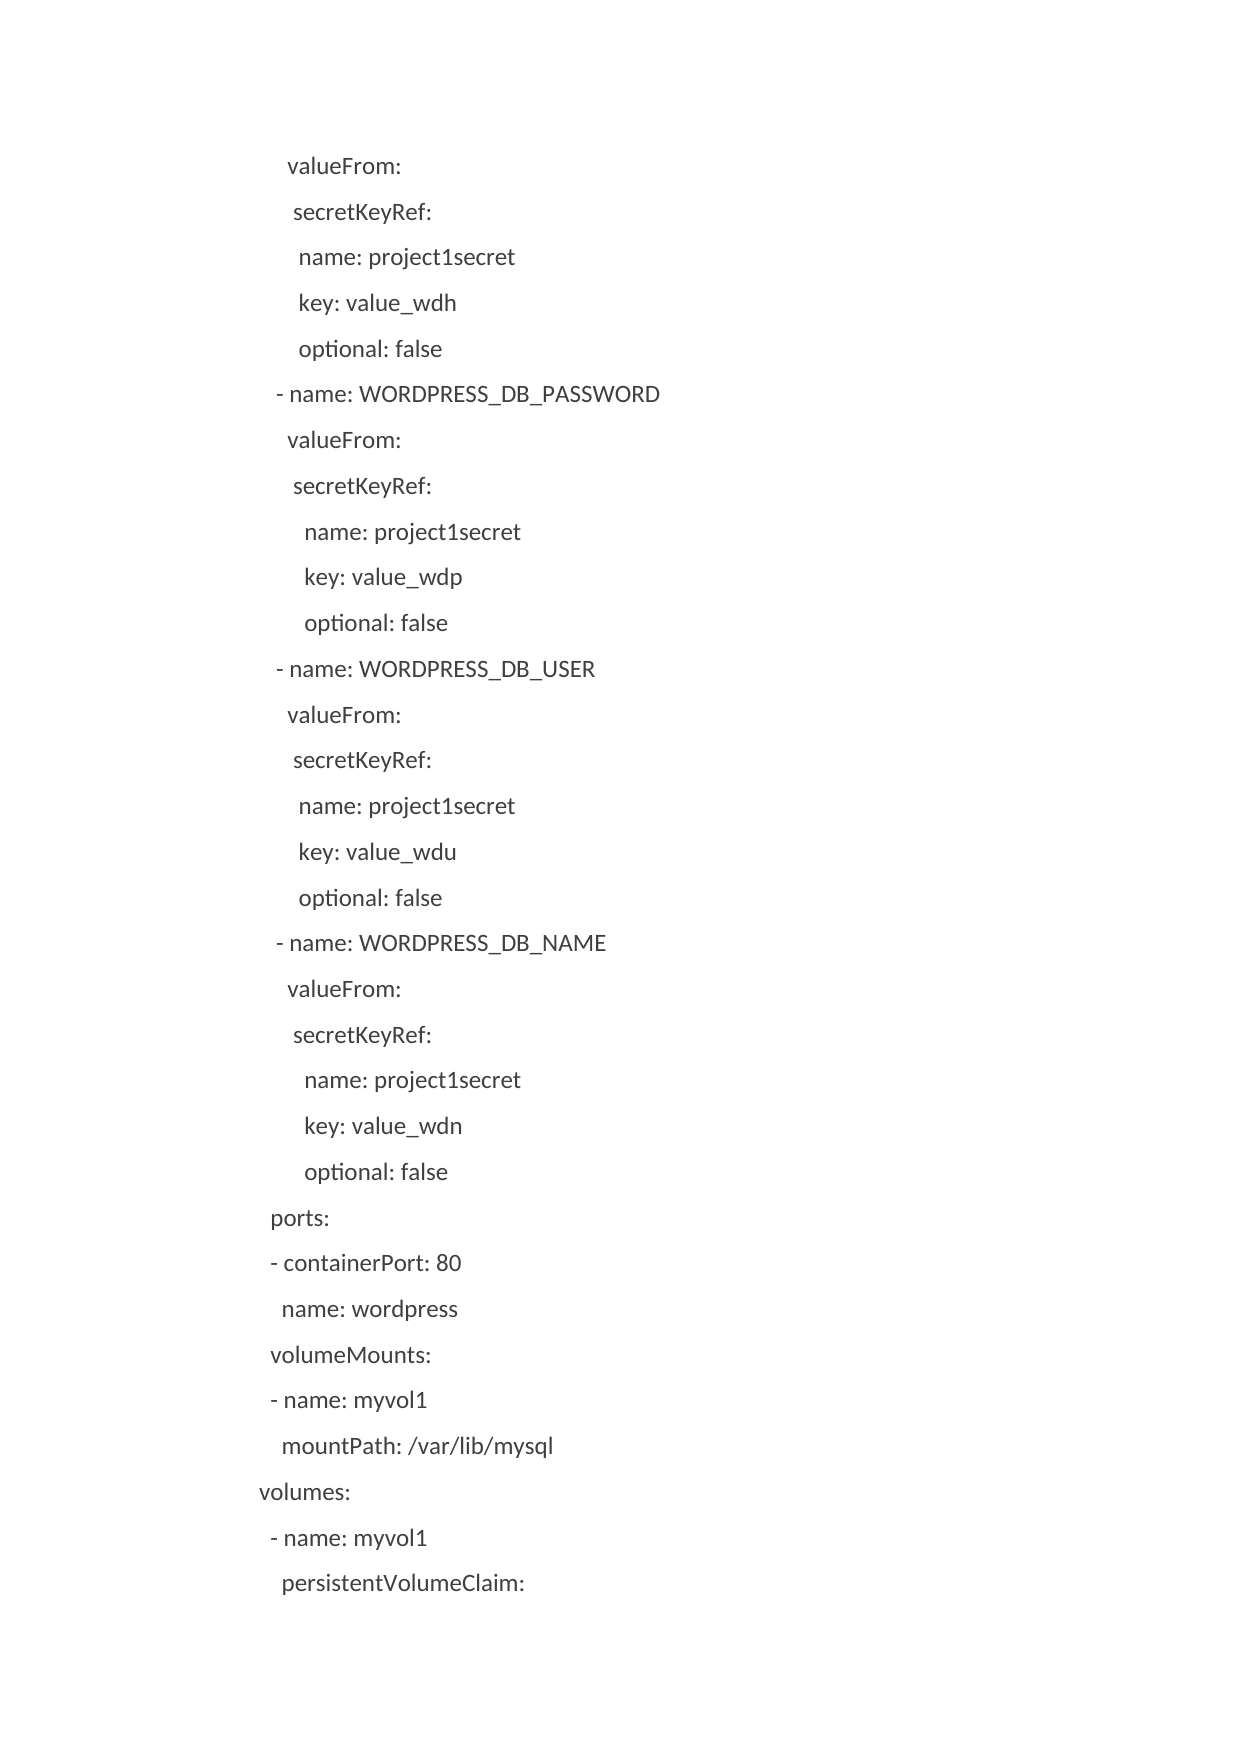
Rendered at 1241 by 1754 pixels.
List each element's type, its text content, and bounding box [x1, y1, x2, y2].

list secretKeyRef: [225, 744, 1090, 775]
list valueFrom: [225, 699, 1090, 729]
list optional: false [225, 882, 1090, 912]
list valueFrom: [225, 424, 1090, 455]
list valueFrom: [225, 973, 1090, 1004]
list name: project1secret [225, 241, 1090, 272]
list name: project1secret [225, 1064, 1090, 1095]
list - name: WORDPRESS_DB_USER [225, 653, 1090, 683]
list key: value_wdp [225, 562, 1090, 592]
list mountPath: /var/lib/mysql [225, 1430, 1090, 1461]
list ports: [225, 1202, 1090, 1232]
list optional: false [225, 607, 1090, 638]
list name: project1secret [225, 790, 1090, 821]
list optional: false [225, 1156, 1090, 1187]
list secretKeyRef: [225, 470, 1090, 501]
list volumeMounts: [225, 1339, 1090, 1369]
list key: value_wdn [225, 1110, 1090, 1141]
list name: project1secret [225, 516, 1090, 546]
list valueFrom: [225, 150, 1090, 181]
list - name: myvol1 [225, 1385, 1090, 1415]
list volumes: [225, 1476, 1090, 1507]
list key: value_wdh [225, 287, 1090, 318]
list optional: false [225, 333, 1090, 363]
list name: wordpress [225, 1293, 1090, 1324]
list - containerPort: 80 [225, 1247, 1090, 1278]
list - name: WORDPRESS_DB_NAME [225, 927, 1090, 958]
list persistentVolumeClaim: [225, 1568, 1090, 1598]
list key: value_wdu [225, 836, 1090, 866]
list - name: myvol1 [225, 1522, 1090, 1552]
list - name: WORDPRESS_DB_PASSWORD [225, 379, 1090, 409]
list secretKeyRef: [225, 1019, 1090, 1049]
list secretKeyRef: [225, 196, 1090, 226]
